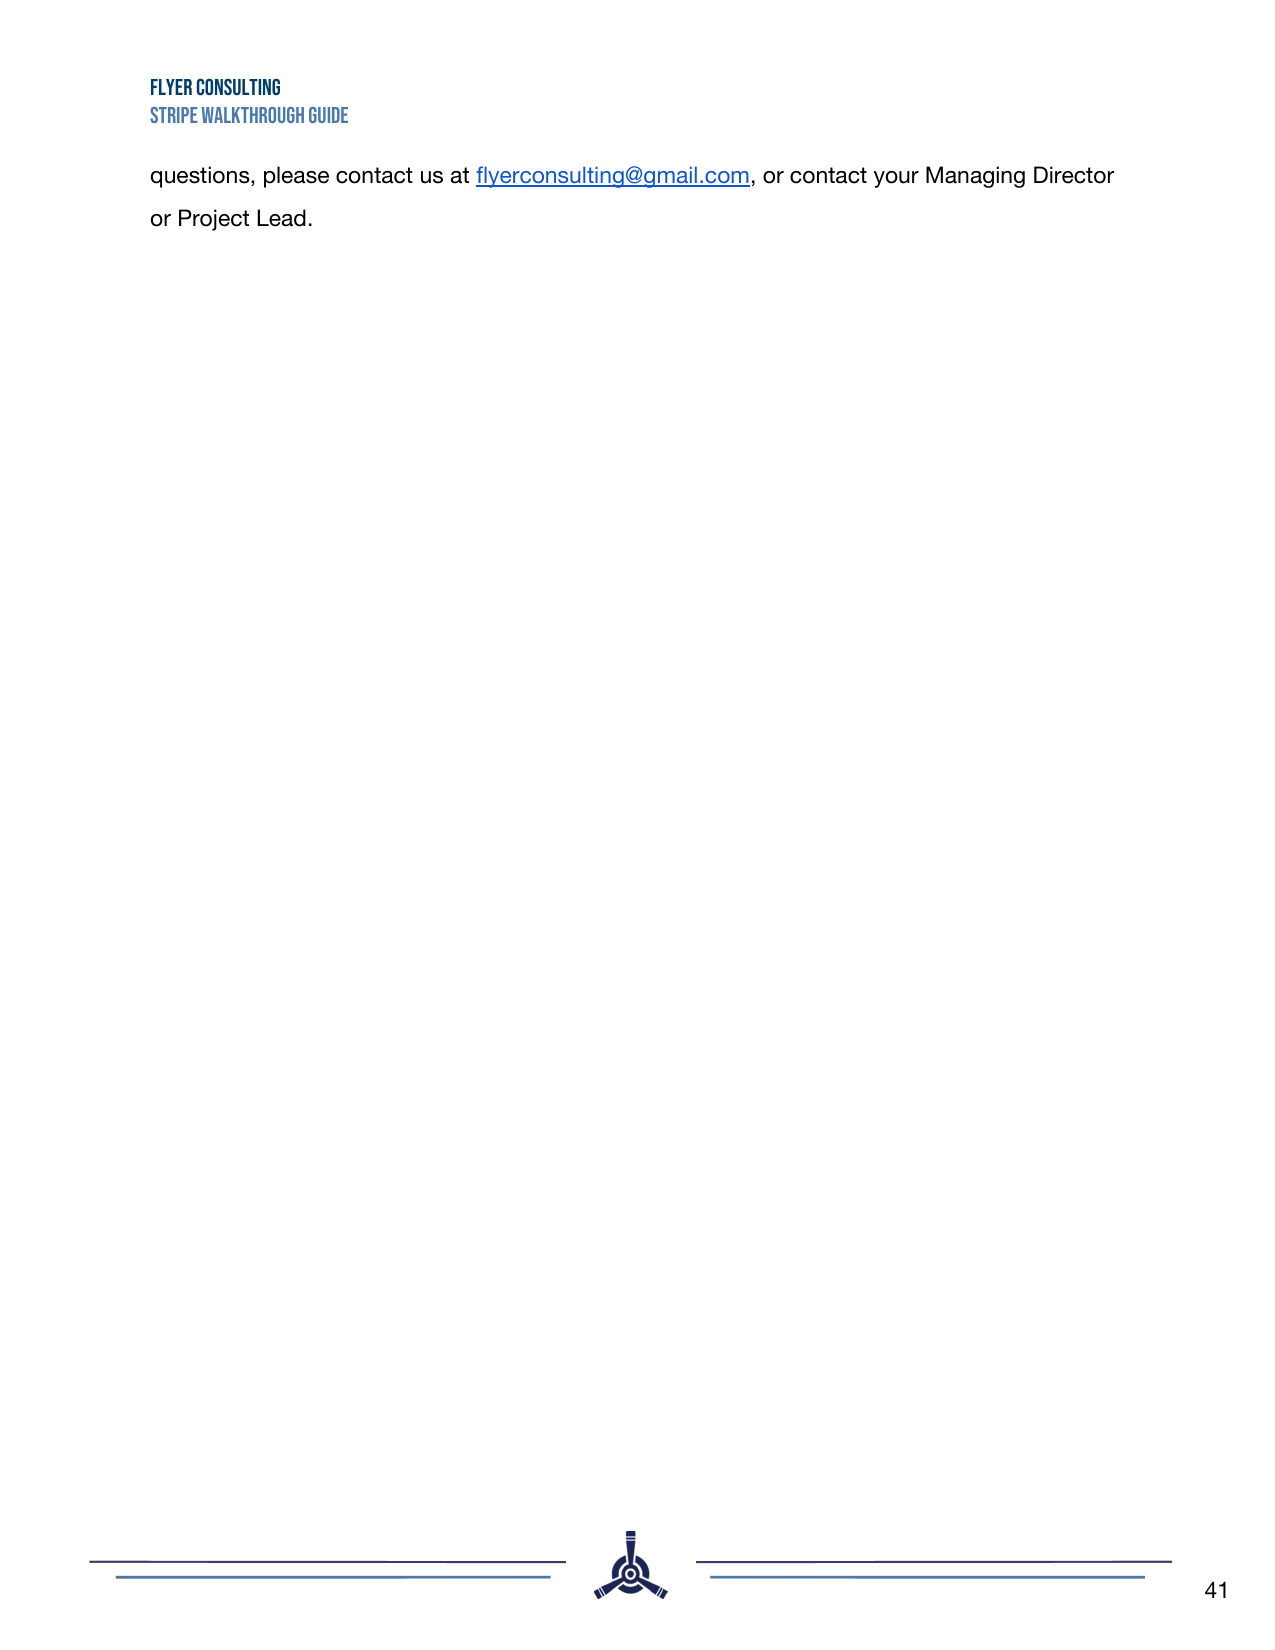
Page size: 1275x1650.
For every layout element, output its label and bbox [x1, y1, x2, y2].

text [150, 161, 1125, 233]
picture [89, 1531, 1173, 1599]
